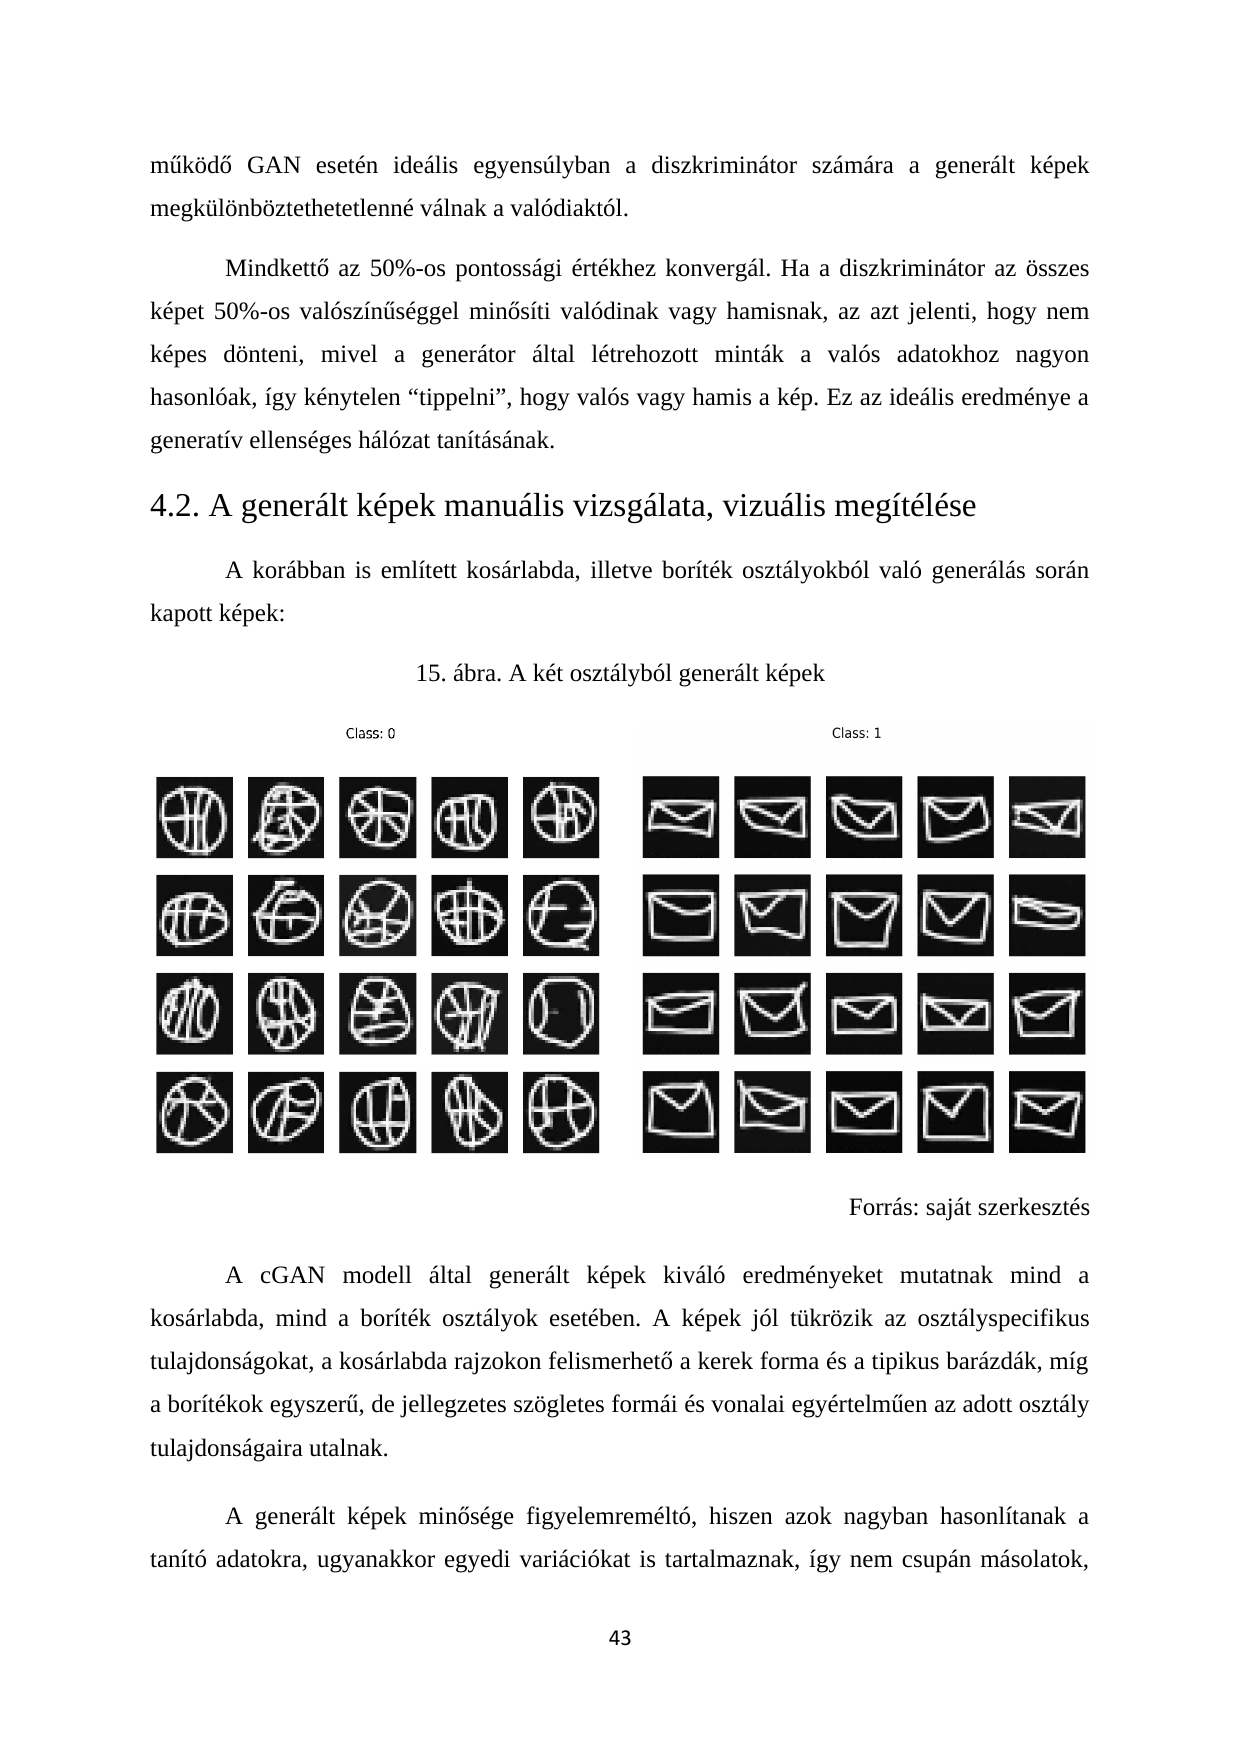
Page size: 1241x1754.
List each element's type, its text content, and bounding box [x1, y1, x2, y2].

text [150, 1501, 1090, 1573]
picture [150, 721, 605, 1159]
text A cGAN modell által generált képek kiváló eredményeket mutatnak mind a kosárlabda, mind a boríték osztályok esetében. A képek jól tükrözik az osztályspecifikus tulajdonságokat, a kosárlabda rajzokon felismerhető a kerek forma és a tipikus barázdák, míg a borítékok egyszerű, de jellegzetes szögletes formái és vonalai egyértelműen az adott osztály tulajdonságaira utalnak. [150, 1260, 1090, 1461]
text Forrás: saját szerkesztés [150, 1192, 1090, 1221]
picture [637, 721, 1091, 1159]
text 15. ábra. A két osztályból generált képek [150, 658, 1090, 687]
text Mindkettő az 50%-os pontossági értékhez konvergál. Ha a diszkriminátor az összes képet 50%-os valószínűséggel minősíti valódinak vagy hamisnak, az azt jelenti, hogy nem képes dönteni, mivel a generátor által létrehozott minták a valós adatokhoz nagyon hasonlóak, így kénytelen “tippelni”, hogy valós vagy hamis a kép. Ez az ideális eredménye a generatív ellenséges hálózat tanításának. [150, 253, 1090, 454]
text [150, 150, 1090, 222]
subtitle 4.2. A generált képek manuális vizsgálata, vizuális megítélése [150, 485, 1090, 523]
text A korábban is említett kosárlabda, illetve boríték osztályokból való generálás során kapott képek: [150, 555, 1090, 627]
